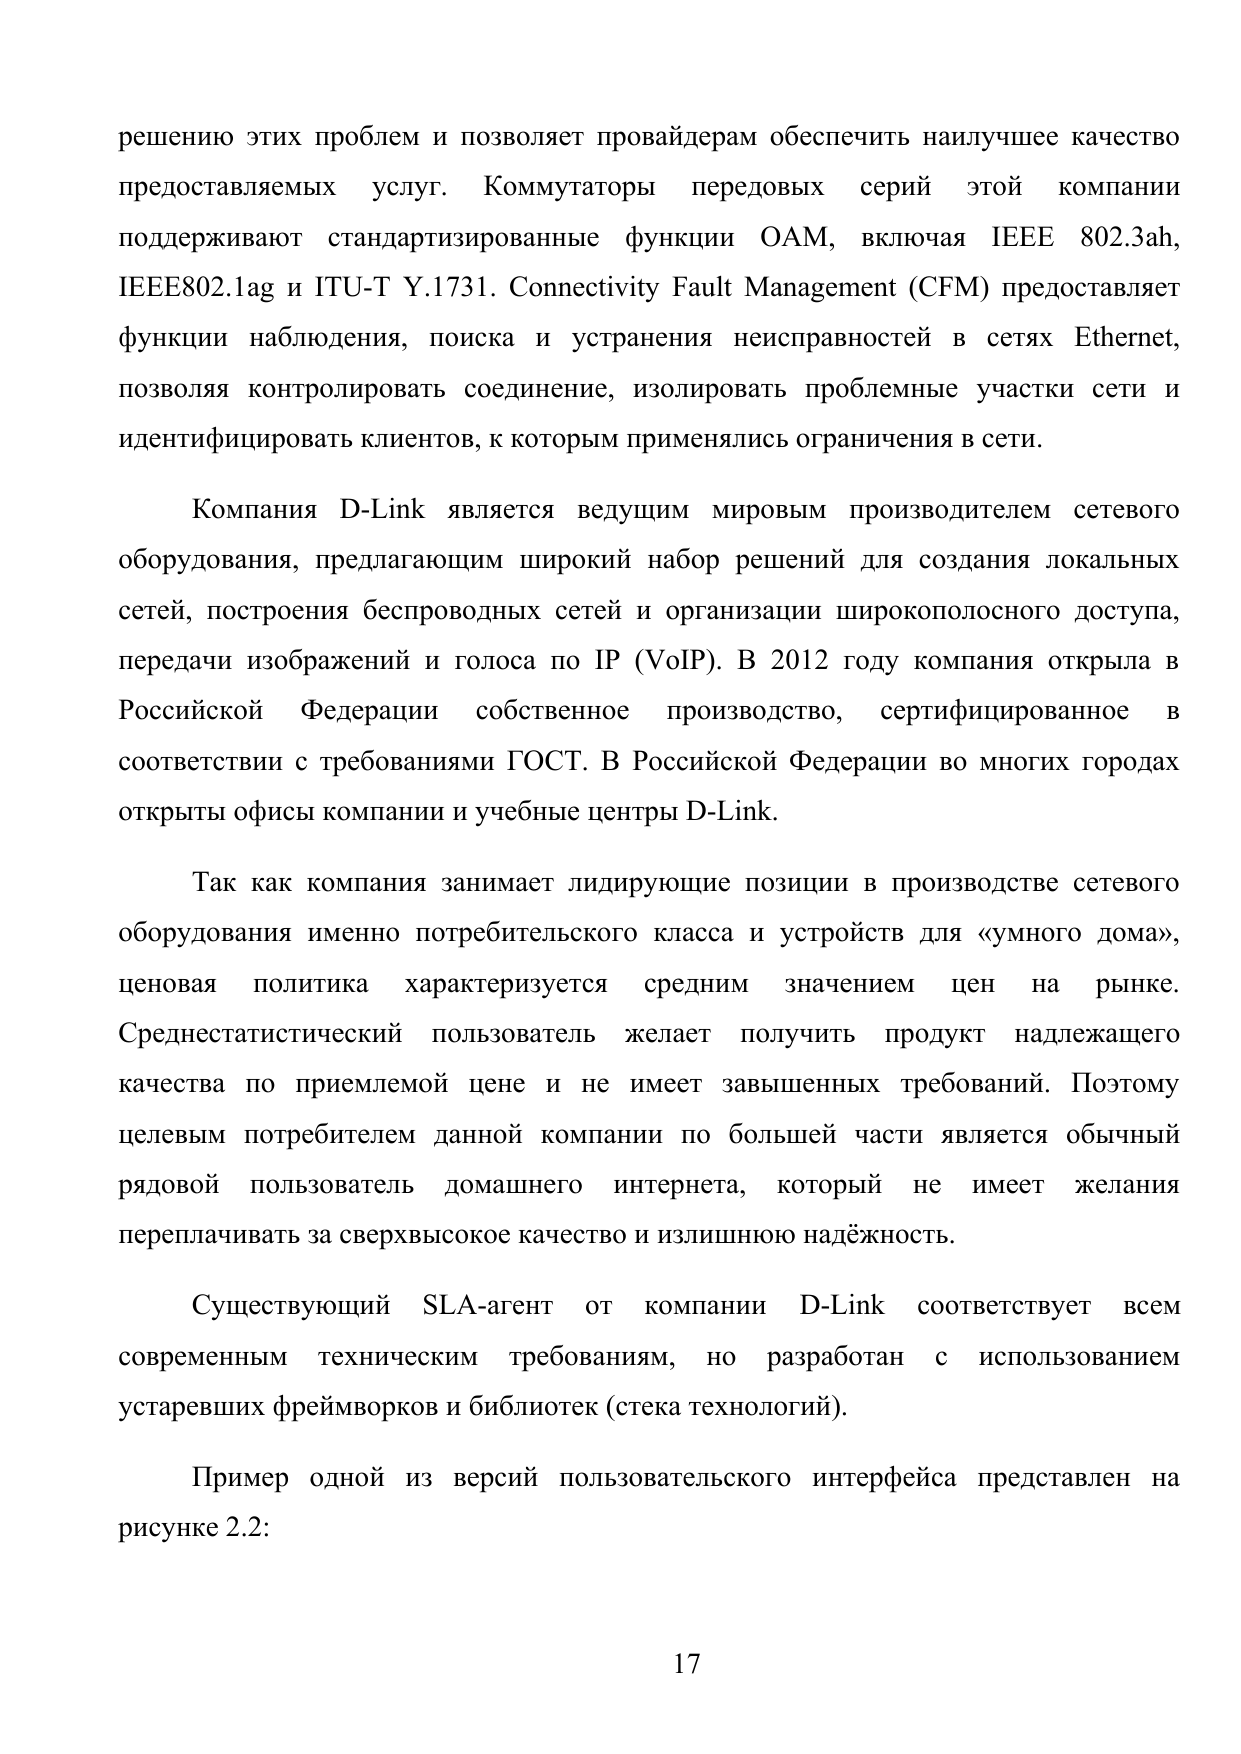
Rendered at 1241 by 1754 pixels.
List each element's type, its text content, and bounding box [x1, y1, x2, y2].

text Существующий SLA-агент от компании D-Link соответствует всем современным техническим требованиям, но разработан с использованием устаревших фреймворков и библиотек (стека технологий). [118, 1287, 1181, 1422]
text Компания D-Link является ведущим мировым производителем сетевого оборудования, предлагающим широкий набор решений для создания локальных сетей, построения беспроводных сетей и организации широкополосного доступа, передачи изображений и голоса по IP (VoIP). В 2012 году компания открыла в Российской Федерации собственное производство, сертифицированное в соответствии с требованиями ГОСТ. В Российской Федерации во многих городах открыты офисы компании и учебные центры D-Link. [118, 491, 1181, 827]
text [118, 118, 1181, 453]
text Пример одной из версий пользовательского интерфейса представлен на рисунке 2.2: [118, 1459, 1181, 1543]
text Так как компания занимает лидирующие позиции в производстве сетевого оборудования именно потребительского класса и устройств для «умного дома», ценовая политика характеризуется средним значением цен на рынке. Среднестатистический пользователь желает получить продукт надлежащего качества по приемлемой цене и не имеет завышенных требований. Поэтому целевым потребителем данной компании по большей части является обычный рядовой пользователь домашнего интернета, который не имеет желания переплачивать за сверхвысокое качество и излишнюю надёжность. [118, 864, 1181, 1250]
